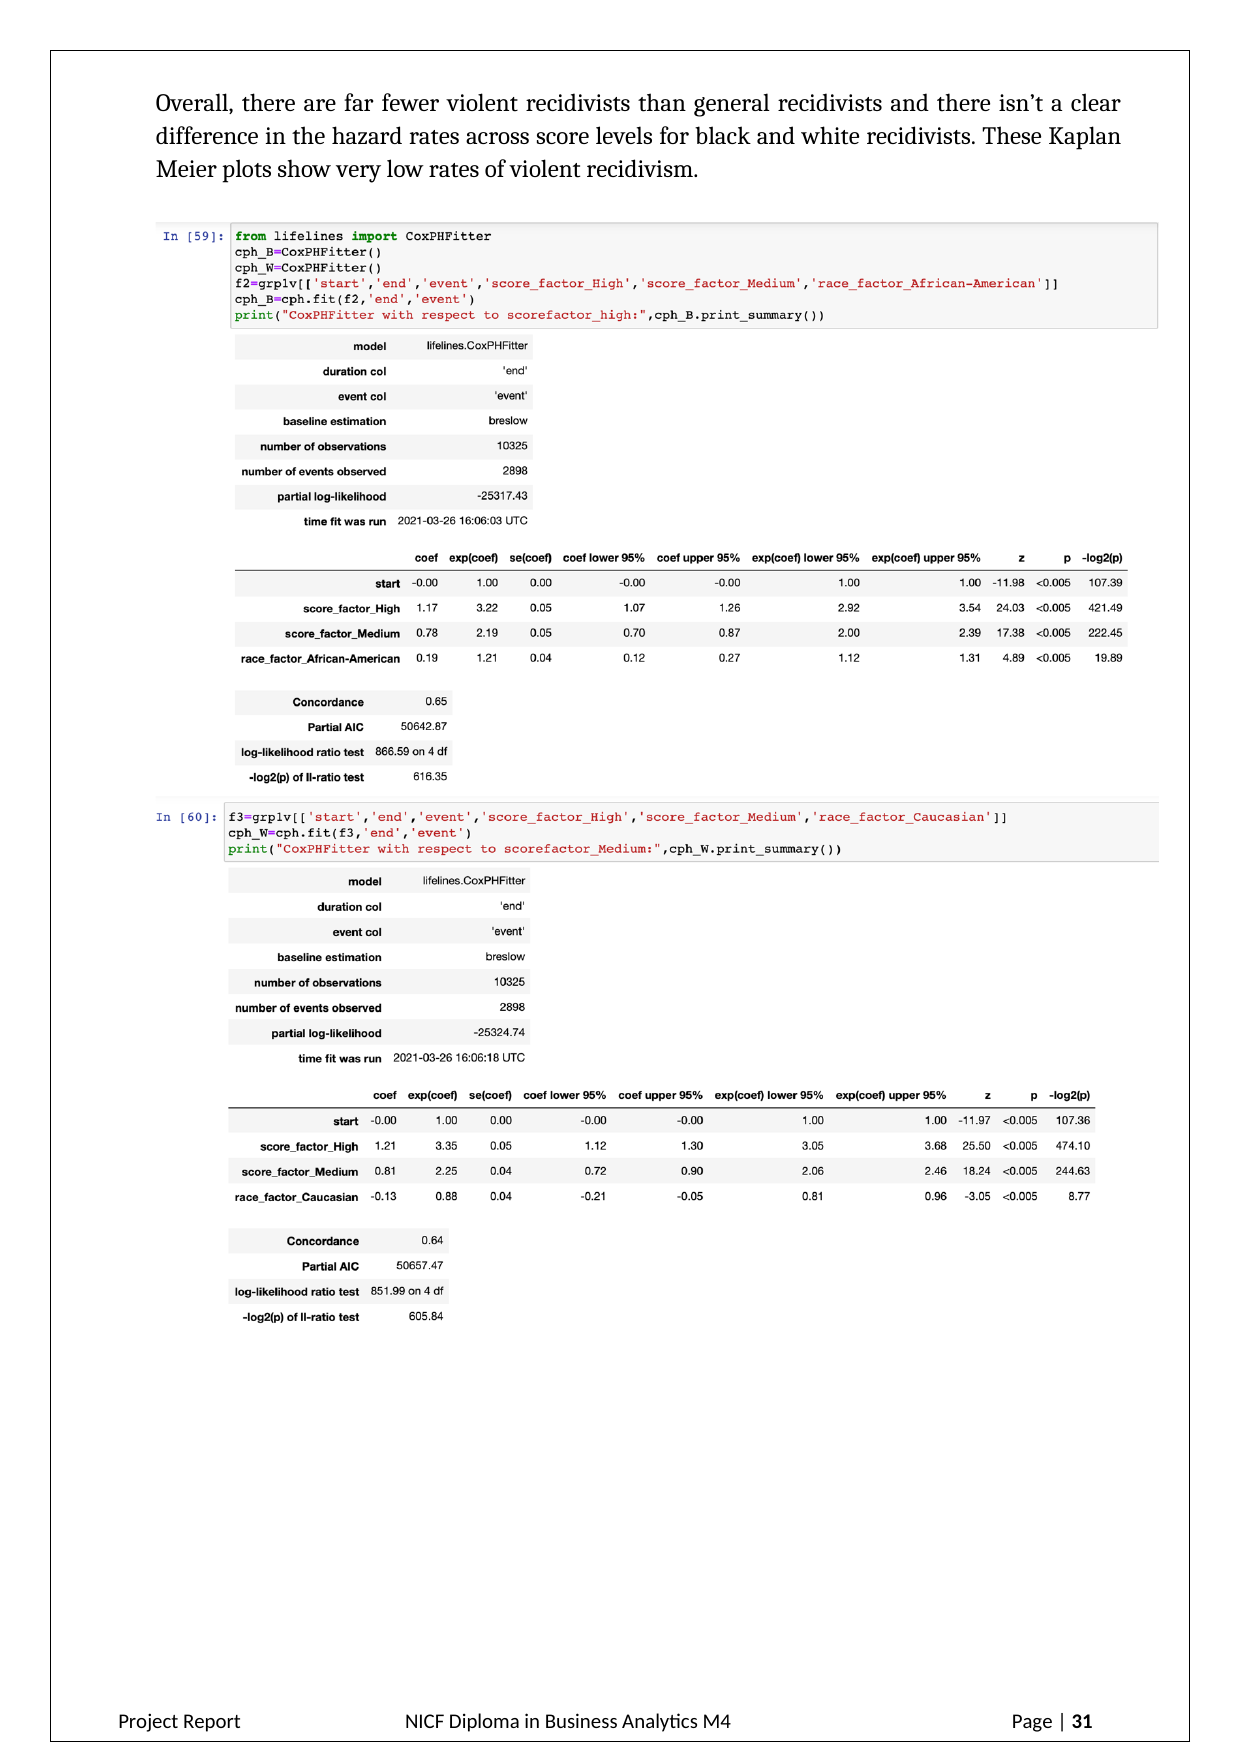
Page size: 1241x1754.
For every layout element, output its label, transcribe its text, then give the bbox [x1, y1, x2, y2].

text Overall, there are far fewer violent recidivists than general recidivists and there isn’t a clear difference in the hazard rates across score levels for black and white recidivists. These Kaplan Meier plots show very low rates of violent recidivism. [156, 89, 1122, 184]
picture [155, 222, 1159, 792]
picture [155, 796, 1159, 1331]
